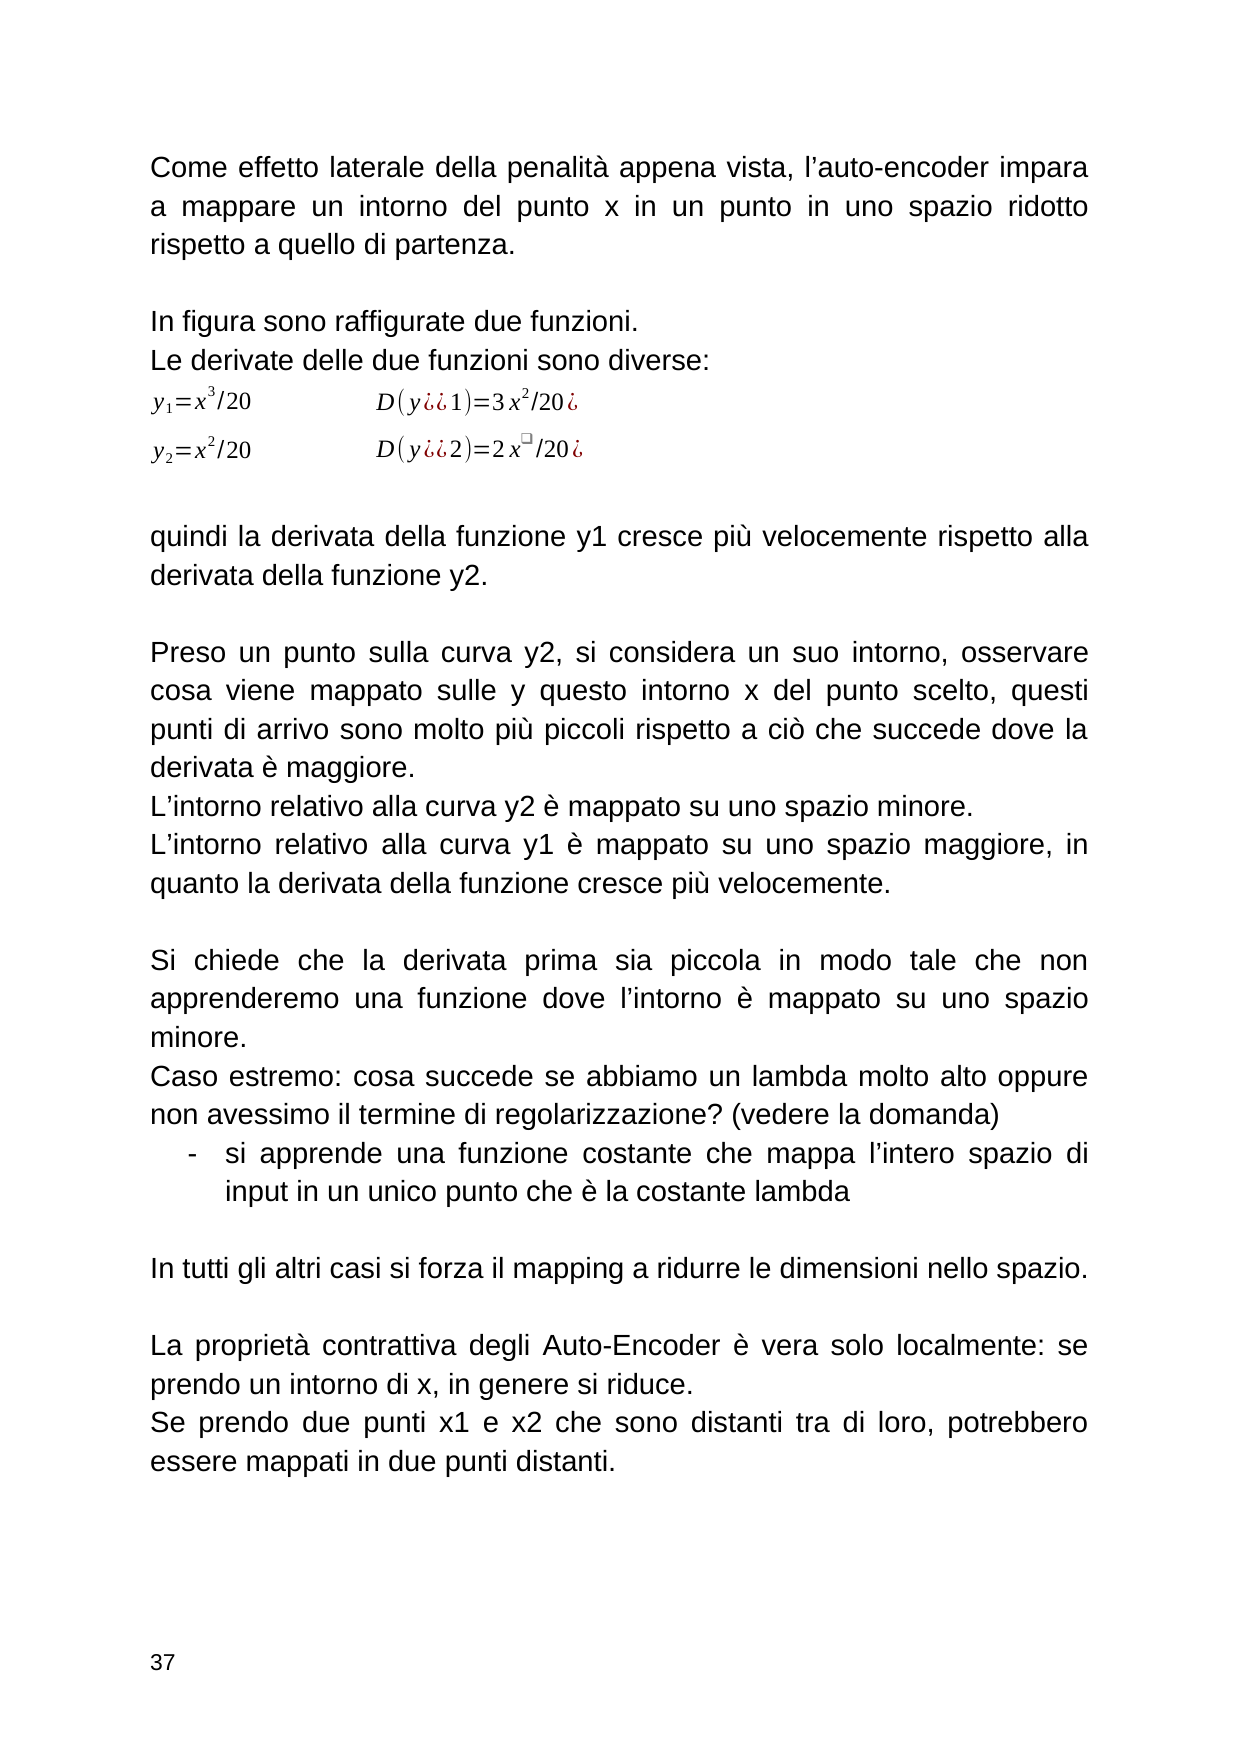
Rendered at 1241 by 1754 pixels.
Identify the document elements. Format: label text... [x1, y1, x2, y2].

text Se prendo due punti x1 e x2 che sono distanti tra di loro, potrebbero essere mappati in due punti distanti. [150, 1405, 1090, 1477]
text Come effetto laterale della penalità appena vista, l’auto-encoder impara a mappare un intorno del punto x in un punto in uno spazio ridotto rispetto a quello di partenza. [150, 150, 1090, 261]
text La proprietà contrattiva degli Auto-Encoder è vera solo localmente: se prendo un intorno di x, in genere si riduce. [150, 1328, 1090, 1400]
text L’intorno relativo alla curva y2 è mappato su uno spazio minore. [150, 789, 1090, 822]
list si apprende una funzione costante che mappa l’intero spazio di input in un unico punto che è la costante lambda [187, 1136, 1090, 1208]
text Caso estremo: cosa succede se abbiamo un lambda molto alto oppure non avessimo il termine di regolarizzazione? (vedere la domanda) [150, 1058, 1090, 1131]
text In figura sono raffigurate due funzioni. [150, 304, 1090, 338]
text quindi la derivata della funzione y1 cresce più velocemente rispetto alla derivata della funzione y2. [150, 519, 1090, 591]
text Preso un punto sulla curva y2, si considera un suo intorno, osservare cosa viene mappato sulle y questo intorno x del punto scelto, questi punti di arrivo sono molto più piccoli rispetto a ciò che succede dove la derivata è maggiore. [150, 634, 1090, 784]
text In tutti gli altri casi si forza il mapping a ridurre le dimensioni nello spazio. [150, 1251, 1090, 1285]
text L’intorno relativo alla curva y1 è mappato su uno spazio maggiore, in quanto la derivata della funzione cresce più velocemente. [150, 827, 1090, 899]
text Si chiede che la derivata prima sia piccola in modo tale che non apprenderemo una funzione dove l’intorno è mappato su uno spazio minore. [150, 943, 1090, 1053]
text Le derivate delle due funzioni sono diverse: [150, 343, 1090, 376]
